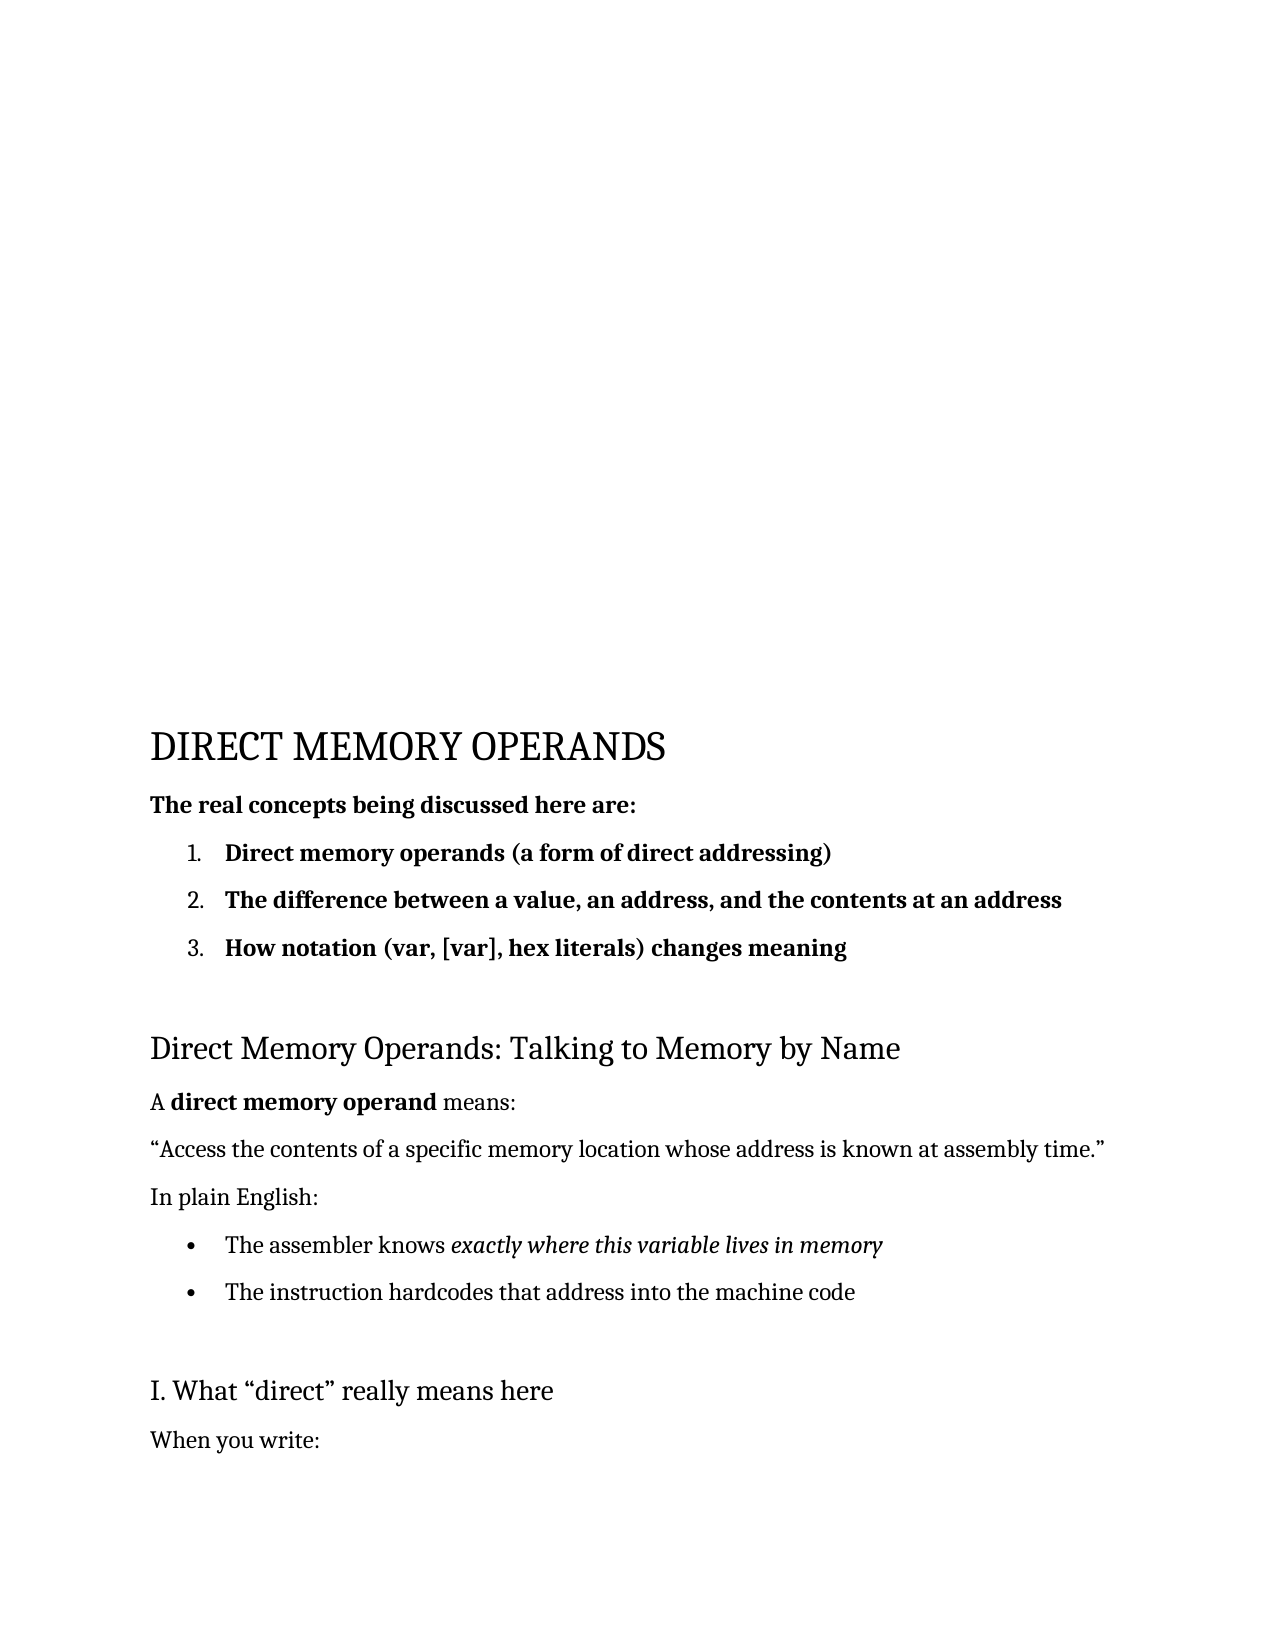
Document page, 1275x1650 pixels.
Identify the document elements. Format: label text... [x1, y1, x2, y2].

text When you write: [150, 1426, 1125, 1455]
list The difference between a value, an address, and the contents at an address [187, 886, 1125, 915]
text A direct memory operand means: [150, 1087, 1125, 1116]
text I. What “direct” really means here [150, 1374, 1125, 1407]
text In plain English: [150, 1183, 1125, 1212]
list How notation (var, [var], hex literals) changes meaning [187, 934, 1125, 963]
list Direct memory operands (a form of direct addressing) [187, 838, 1125, 867]
list The instruction hardcodes that address into the machine code [187, 1278, 1125, 1307]
text “Access the contents of a specific memory location whose address is known at assembly time.” [150, 1135, 1125, 1164]
list The assembler knows exactly where this variable lives in memory [187, 1231, 1125, 1259]
text The real concepts being discussed here are: [150, 791, 1125, 819]
text DIRECT MEMORY OPERANDS [150, 722, 1125, 770]
text Direct Memory Operands: Talking to Memory by Name [150, 1029, 1125, 1068]
